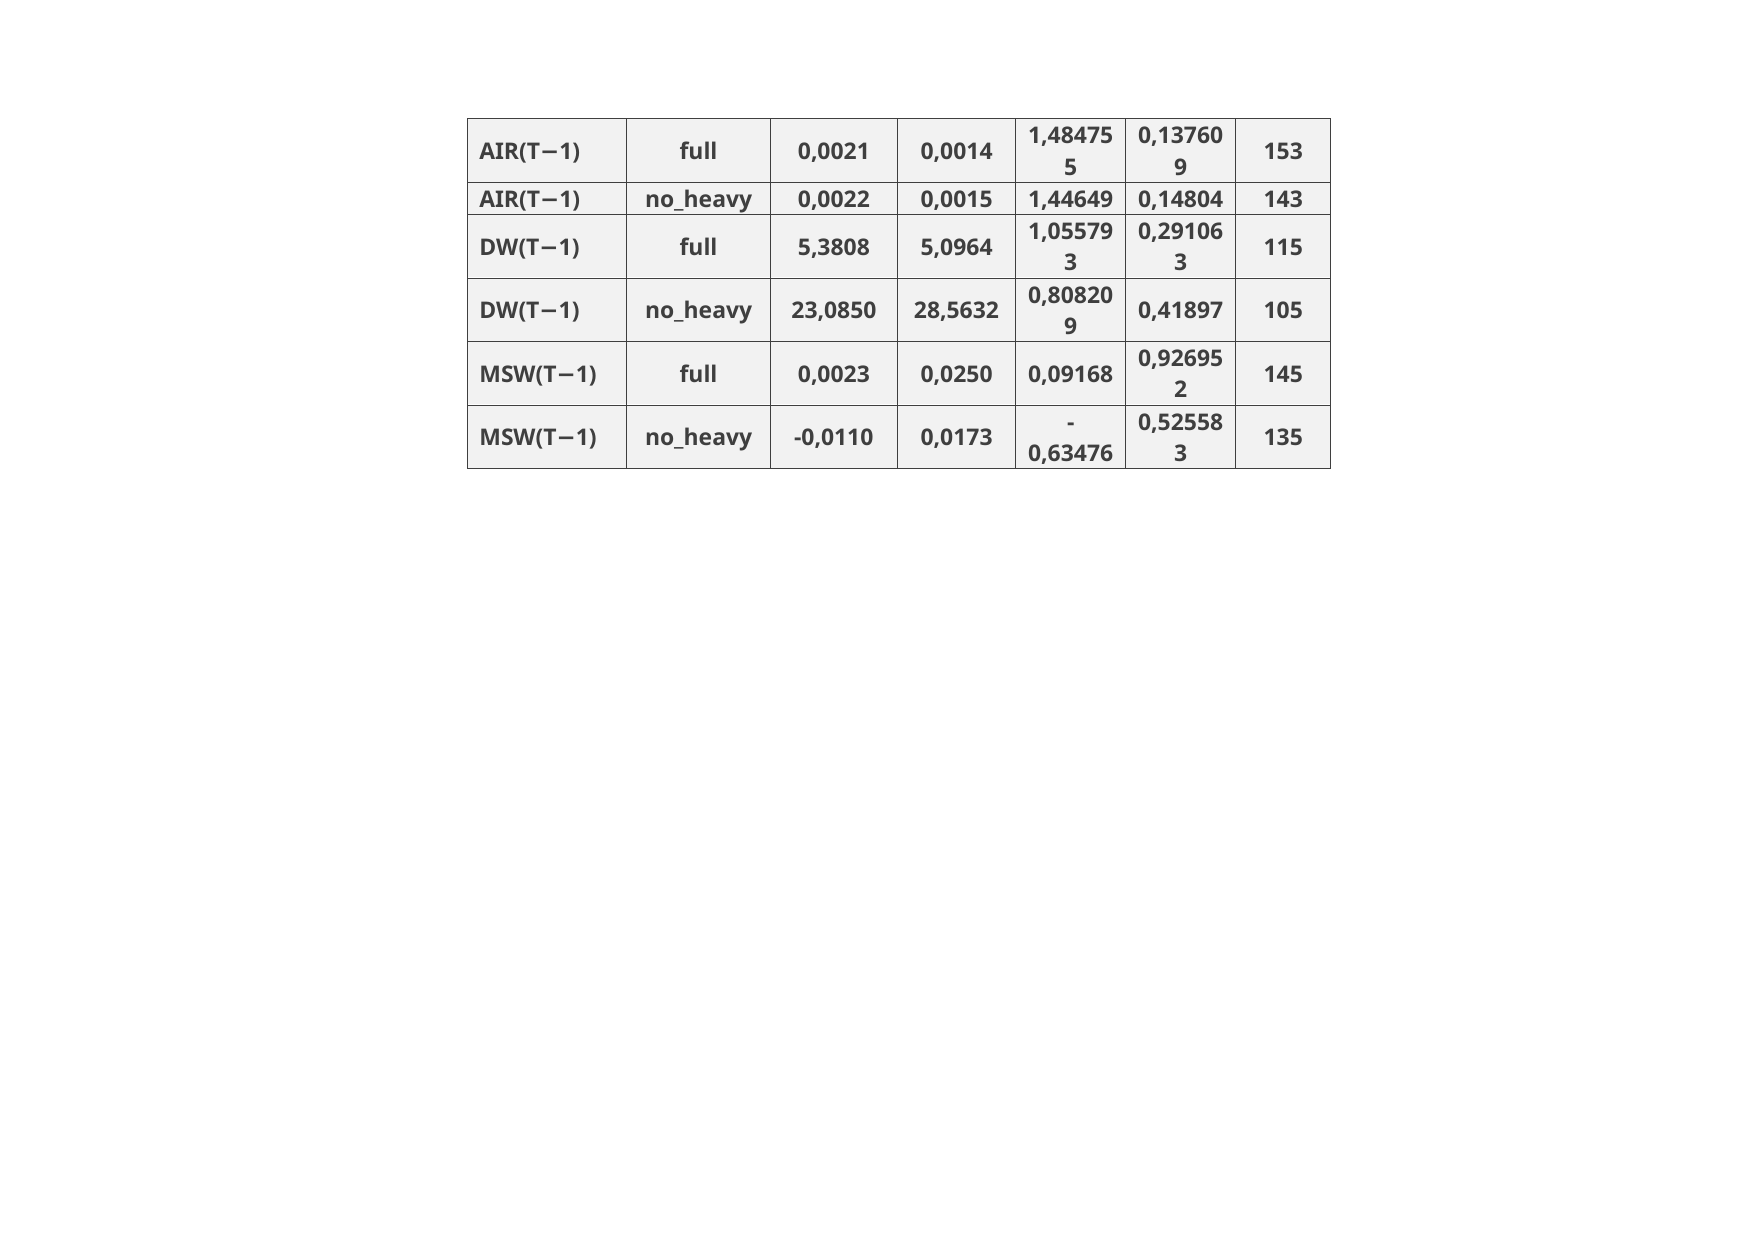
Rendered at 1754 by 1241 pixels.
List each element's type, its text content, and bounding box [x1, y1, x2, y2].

table_cell 0,0250 [898, 342, 1015, 404]
table_cell AIR(T−1) [468, 119, 626, 182]
table_cell 0,808209 [1016, 279, 1125, 341]
table_cell 0,525583 [1126, 406, 1235, 468]
table_cell full [627, 215, 770, 277]
table_cell no_heavy [627, 183, 770, 214]
table_cell 153 [1236, 119, 1330, 182]
table_cell 1,484755 [1016, 119, 1125, 182]
table_cell full [627, 342, 770, 404]
table_cell 1,055793 [1016, 215, 1125, 277]
table_cell 1,44649 [1016, 183, 1125, 214]
table_cell 0,0015 [898, 183, 1015, 214]
table_cell 0,41897 [1126, 279, 1235, 341]
table_cell -0,0110 [771, 406, 897, 468]
table_cell 0,137609 [1126, 119, 1235, 182]
table_cell 0,926952 [1126, 342, 1235, 404]
table_cell no_heavy [627, 406, 770, 468]
table_cell 105 [1236, 279, 1330, 341]
table_cell DW(T−1) [468, 279, 626, 341]
table_cell 145 [1236, 342, 1330, 404]
table_cell no_heavy [627, 279, 770, 341]
table_cell full [627, 119, 770, 182]
table_cell 5,3808 [771, 215, 897, 277]
table_cell 135 [1236, 406, 1330, 468]
table_cell 28,5632 [898, 279, 1015, 341]
table_cell MSW(T−1) [468, 406, 626, 468]
table_cell 0,0014 [898, 119, 1015, 182]
table_cell 0,14804 [1126, 183, 1235, 214]
table_cell 0,09168 [1016, 342, 1125, 404]
table_cell 0,291063 [1126, 215, 1235, 277]
table_cell -0,63476 [1016, 406, 1125, 468]
table_cell 23,0850 [771, 279, 897, 341]
table_cell DW(T−1) [468, 215, 626, 277]
table_cell 0,0021 [771, 119, 897, 182]
table_cell AIR(T−1) [468, 183, 626, 214]
table_cell 143 [1236, 183, 1330, 214]
table_cell MSW(T−1) [468, 342, 626, 404]
table_cell 0,0173 [898, 406, 1015, 468]
table_cell 0,0023 [771, 342, 897, 404]
table_cell 5,0964 [898, 215, 1015, 277]
table_cell 0,0022 [771, 183, 897, 214]
table_cell 115 [1236, 215, 1330, 277]
